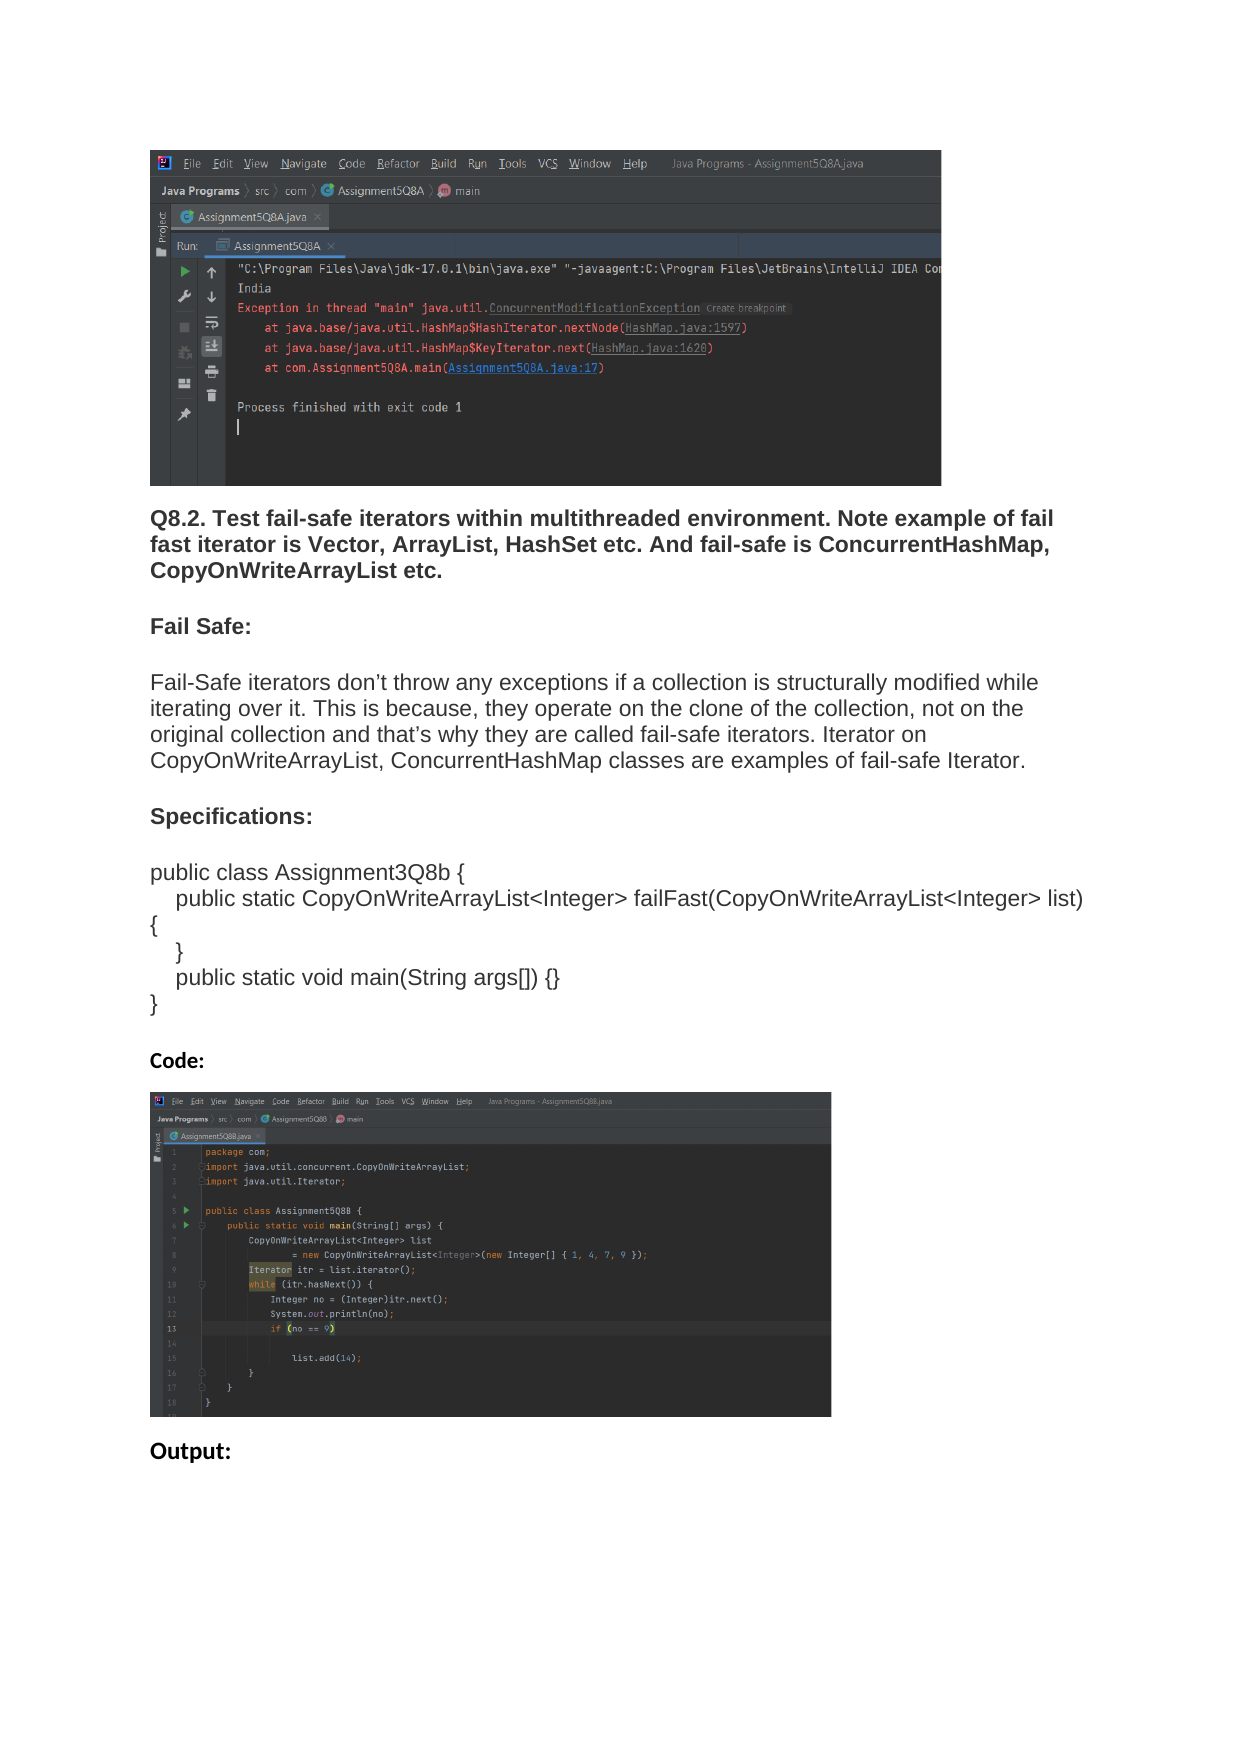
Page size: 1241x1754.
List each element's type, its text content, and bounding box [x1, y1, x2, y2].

text Output: [150, 1435, 1090, 1466]
text Specifications: [150, 803, 1090, 829]
picture [150, 150, 942, 486]
text Code: [150, 1046, 1090, 1074]
text Q8.2. Test fail-safe iterators within multithreaded environment. Note example of fail fast iterator is Vector, ArrayList, HashSet etc. And fail-safe is ConcurrentHashMap, CopyOnWriteArrayList etc. [150, 505, 1090, 584]
text Fail-Safe iterators don’t throw any exceptions if a collection is structurally modified while iterating over it. This is because, they operate on the clone of the collection, not on the original collection and that’s why they are called fail-safe iterators. Iterator on CopyOnWriteArrayList, ConcurrentHashMap classes are examples of fail-safe Iterator. [150, 668, 1090, 774]
text public class Assignment3Q8b { public static CopyOnWriteArrayList<Integer> failFast(CopyOnWriteArrayList<Integer> list){ } public static void main(String args[]) {} } [150, 858, 1090, 1017]
picture [150, 1092, 832, 1417]
text Fail Safe: [150, 613, 1090, 639]
